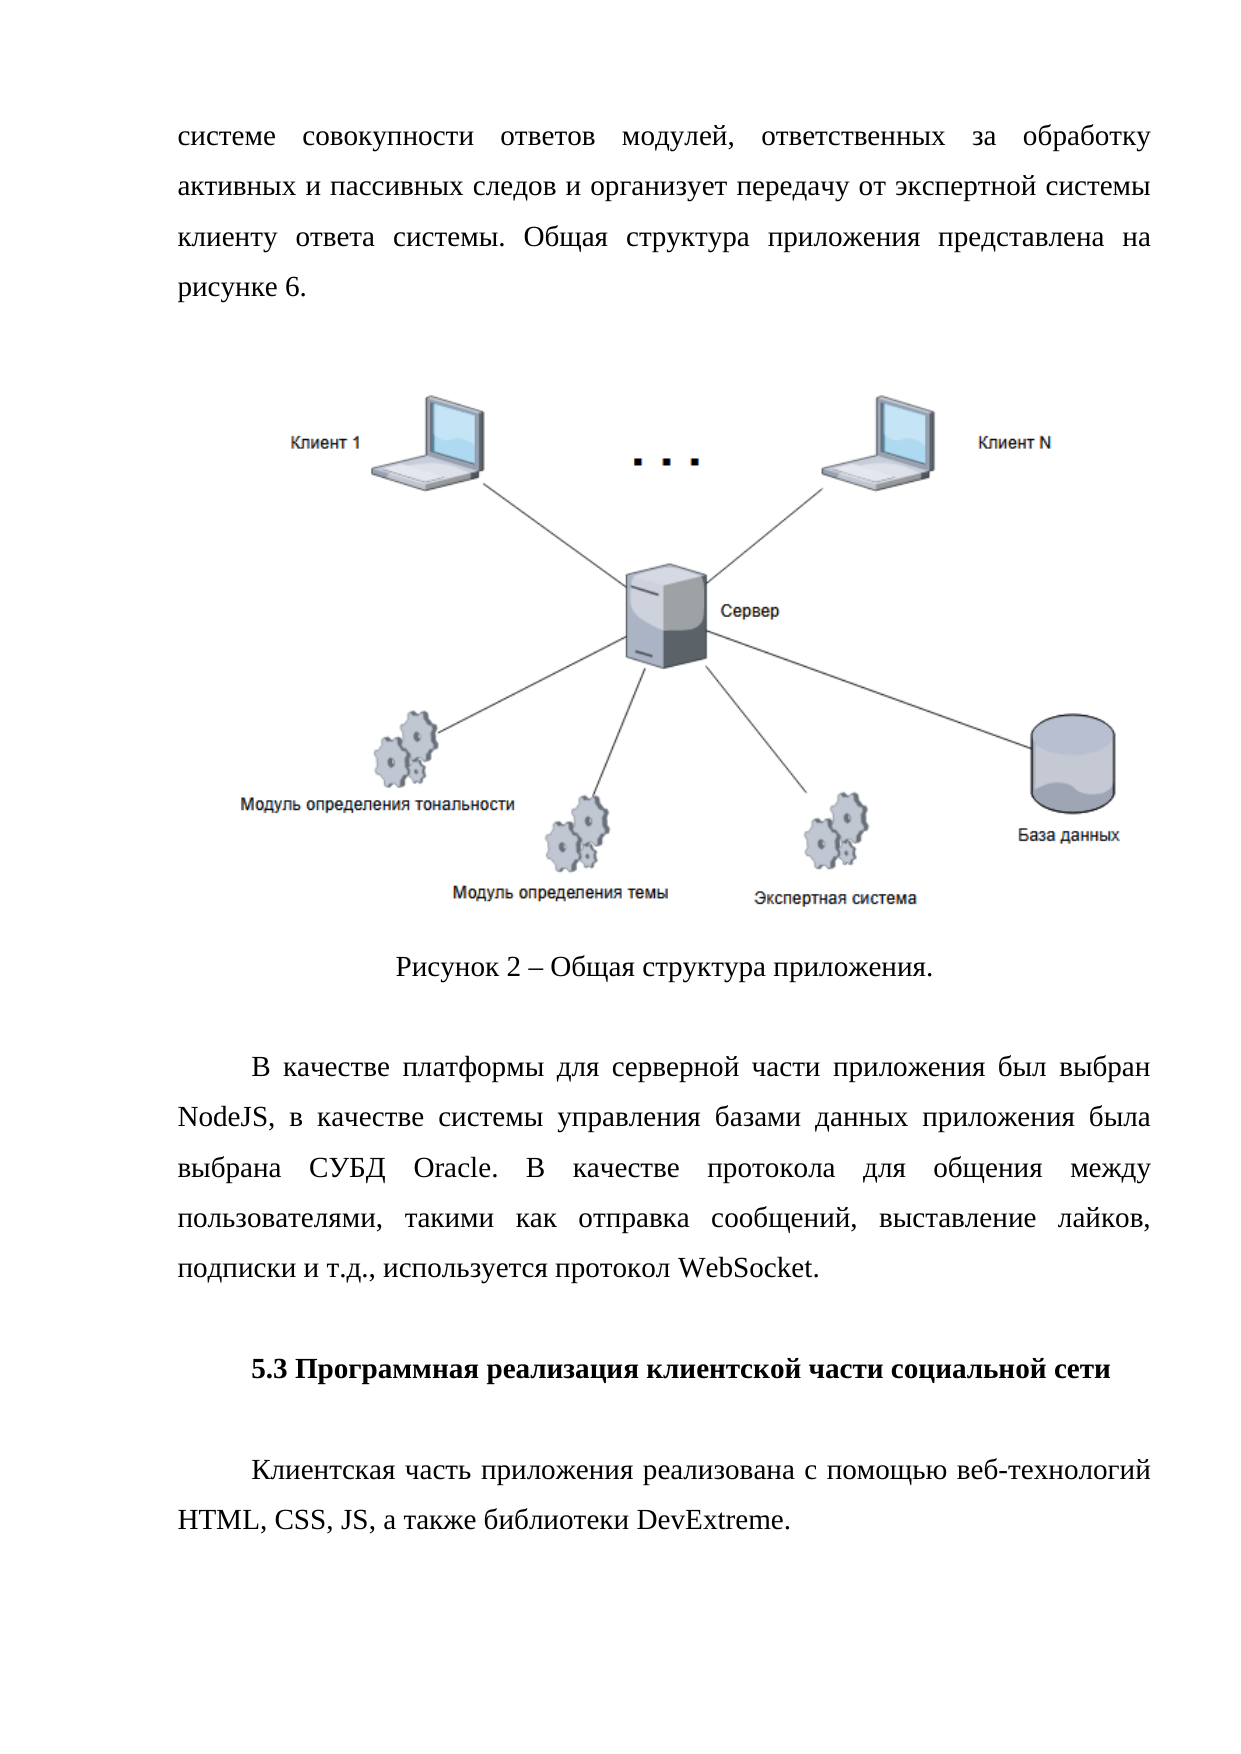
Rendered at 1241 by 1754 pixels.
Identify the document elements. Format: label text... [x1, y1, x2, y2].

picture [177, 362, 1152, 935]
text В качестве платформы для серверной части приложения был выбран NodeJS, в качестве системы управления базами данных приложения была выбрана СУБД Oracle. В качестве протокола для общения между пользователями, такими как отправка сообщений, выставление лайков, подписки и т.д., используется протокол WebSocket. [177, 1049, 1152, 1284]
subtitle 5.3 Программная реализация клиентской части социальной сети [177, 1351, 1152, 1385]
text Клиентская часть приложения реализована с помощью веб-технологий HTML, CSS, JS, а также библиотеки DevExtreme. [177, 1452, 1152, 1536]
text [177, 118, 1152, 303]
